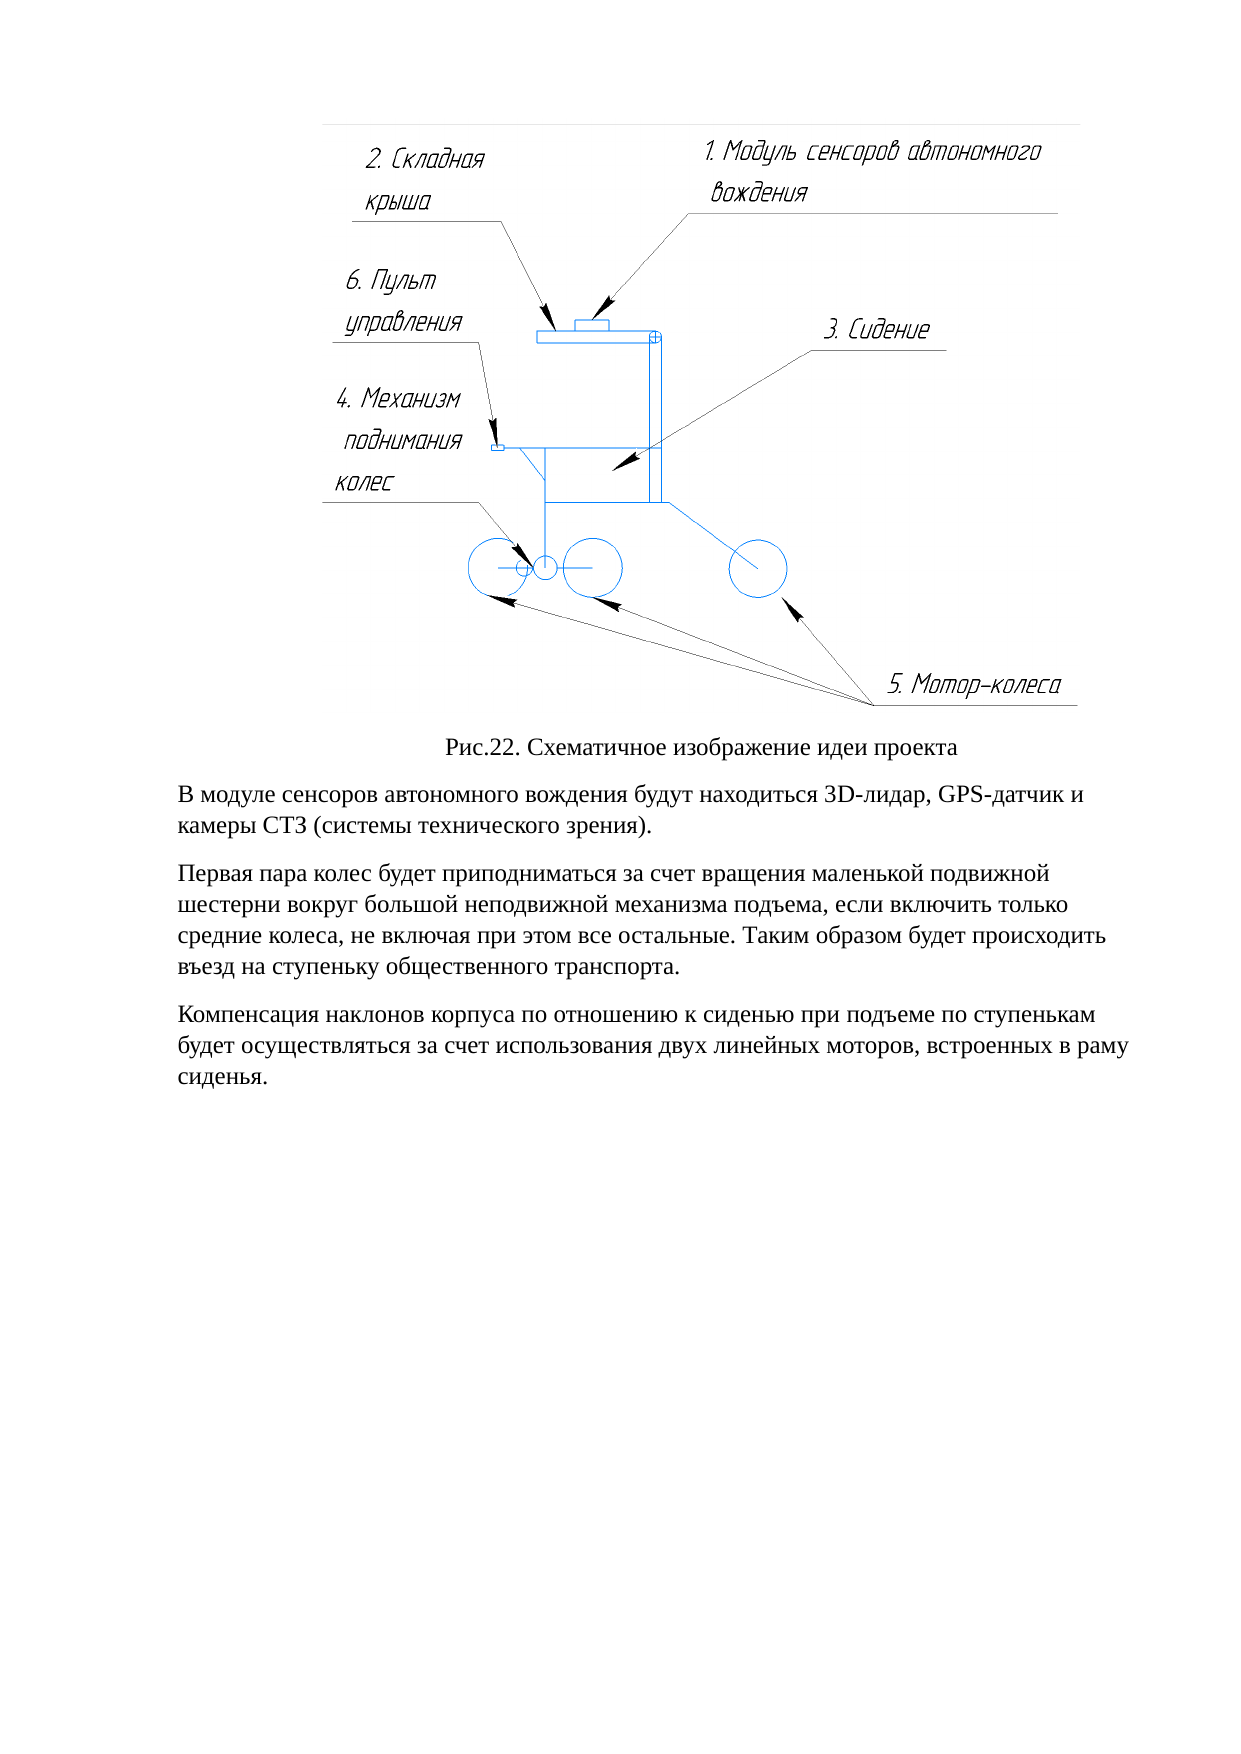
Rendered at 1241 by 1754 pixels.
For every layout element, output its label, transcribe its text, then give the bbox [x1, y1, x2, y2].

picture [322, 118, 1081, 713]
text В модуле сенсоров автономного вождения будут находиться 3D-лидар, GPS-датчик и камеры СТЗ (системы технического зрения). [177, 779, 1152, 839]
text Первая пара колес будет приподниматься за счет вращения маленькой подвижной шестерни вокруг большой неподвижной механизма подъема, если включить только средние колеса, не включая при этом все остальные. Таким образом будет происходить въезд на ступеньку общественного транспорта. [177, 858, 1152, 980]
text Рис.22. Схематичное изображение идеи проекта [251, 732, 1152, 761]
text Компенсация наклонов корпуса по отношению к сиденью при подъеме по ступенькам будет осуществляться за счет использования двух линейных моторов, встроенных в раму сиденья. [177, 999, 1152, 1090]
